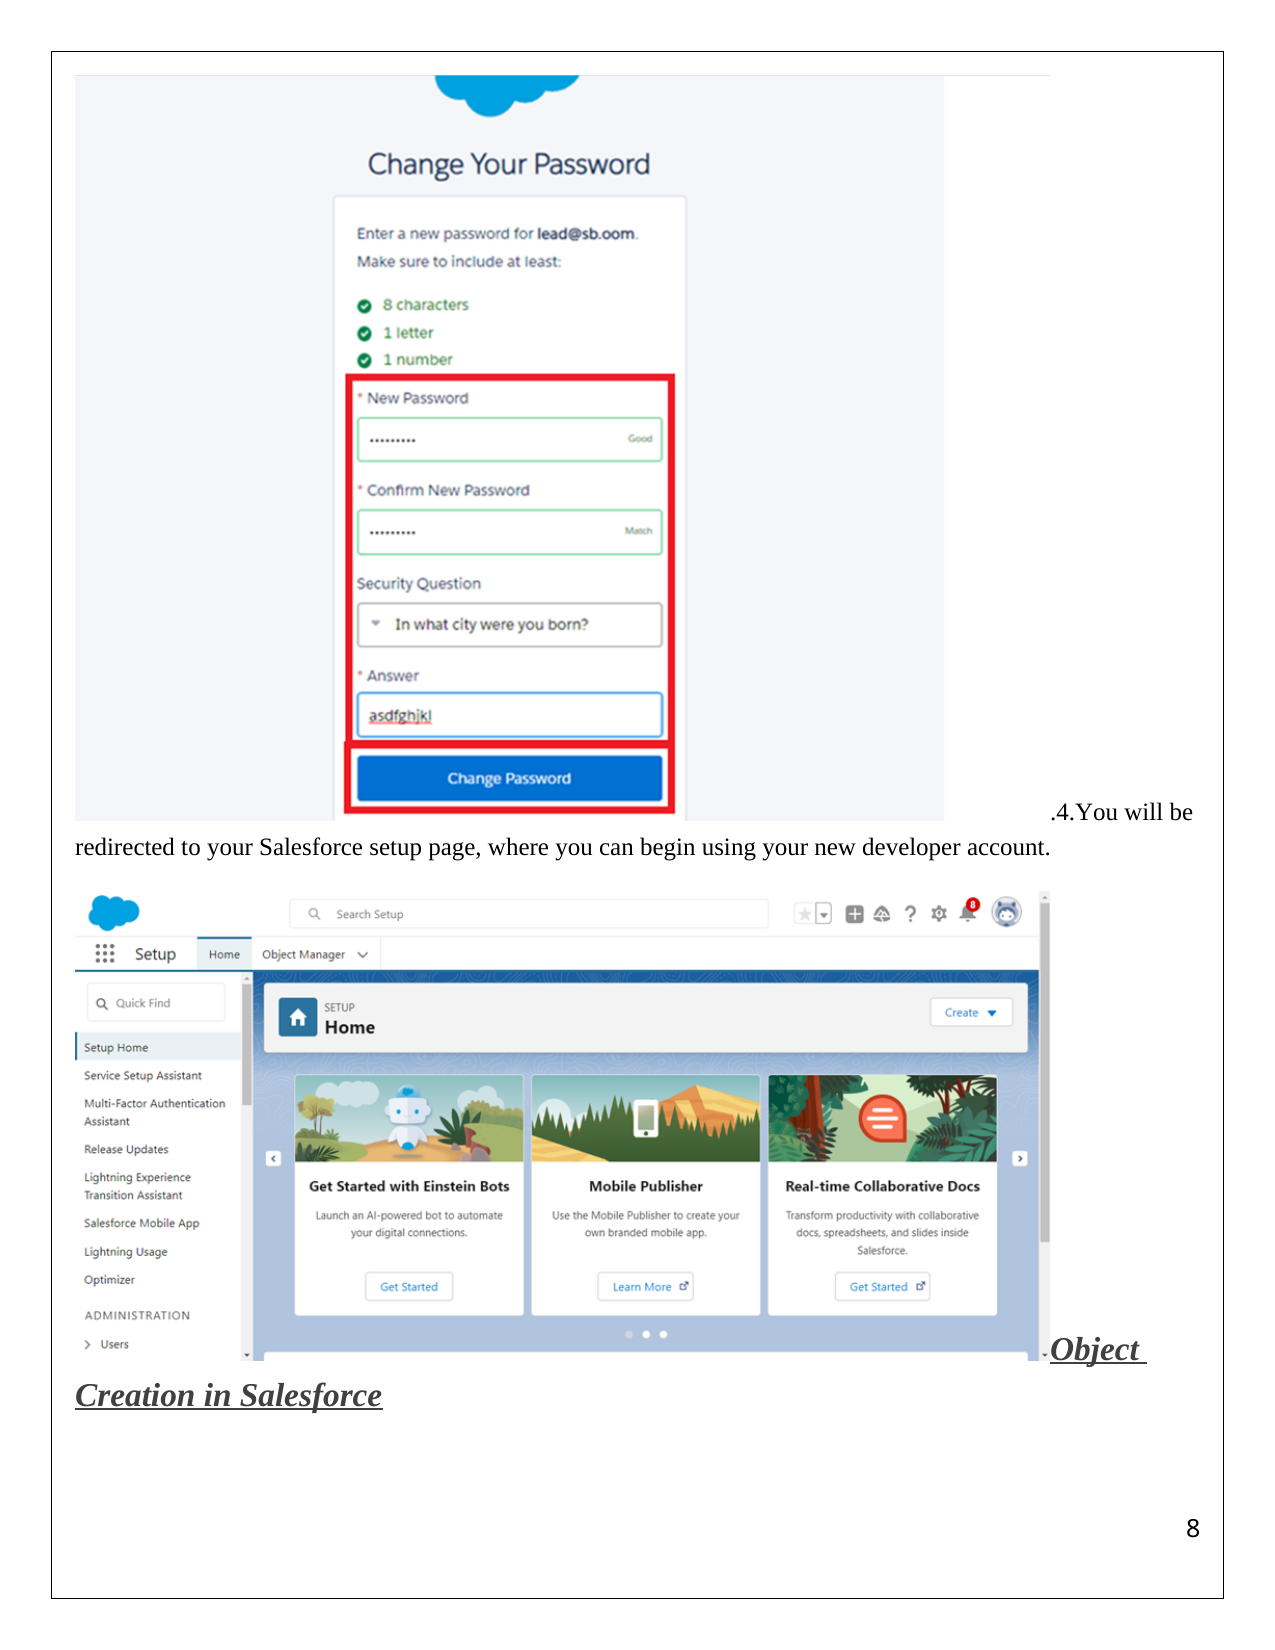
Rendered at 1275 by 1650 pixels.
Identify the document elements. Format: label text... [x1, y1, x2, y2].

picture [75, 75, 1050, 821]
picture [75, 891, 1050, 1361]
